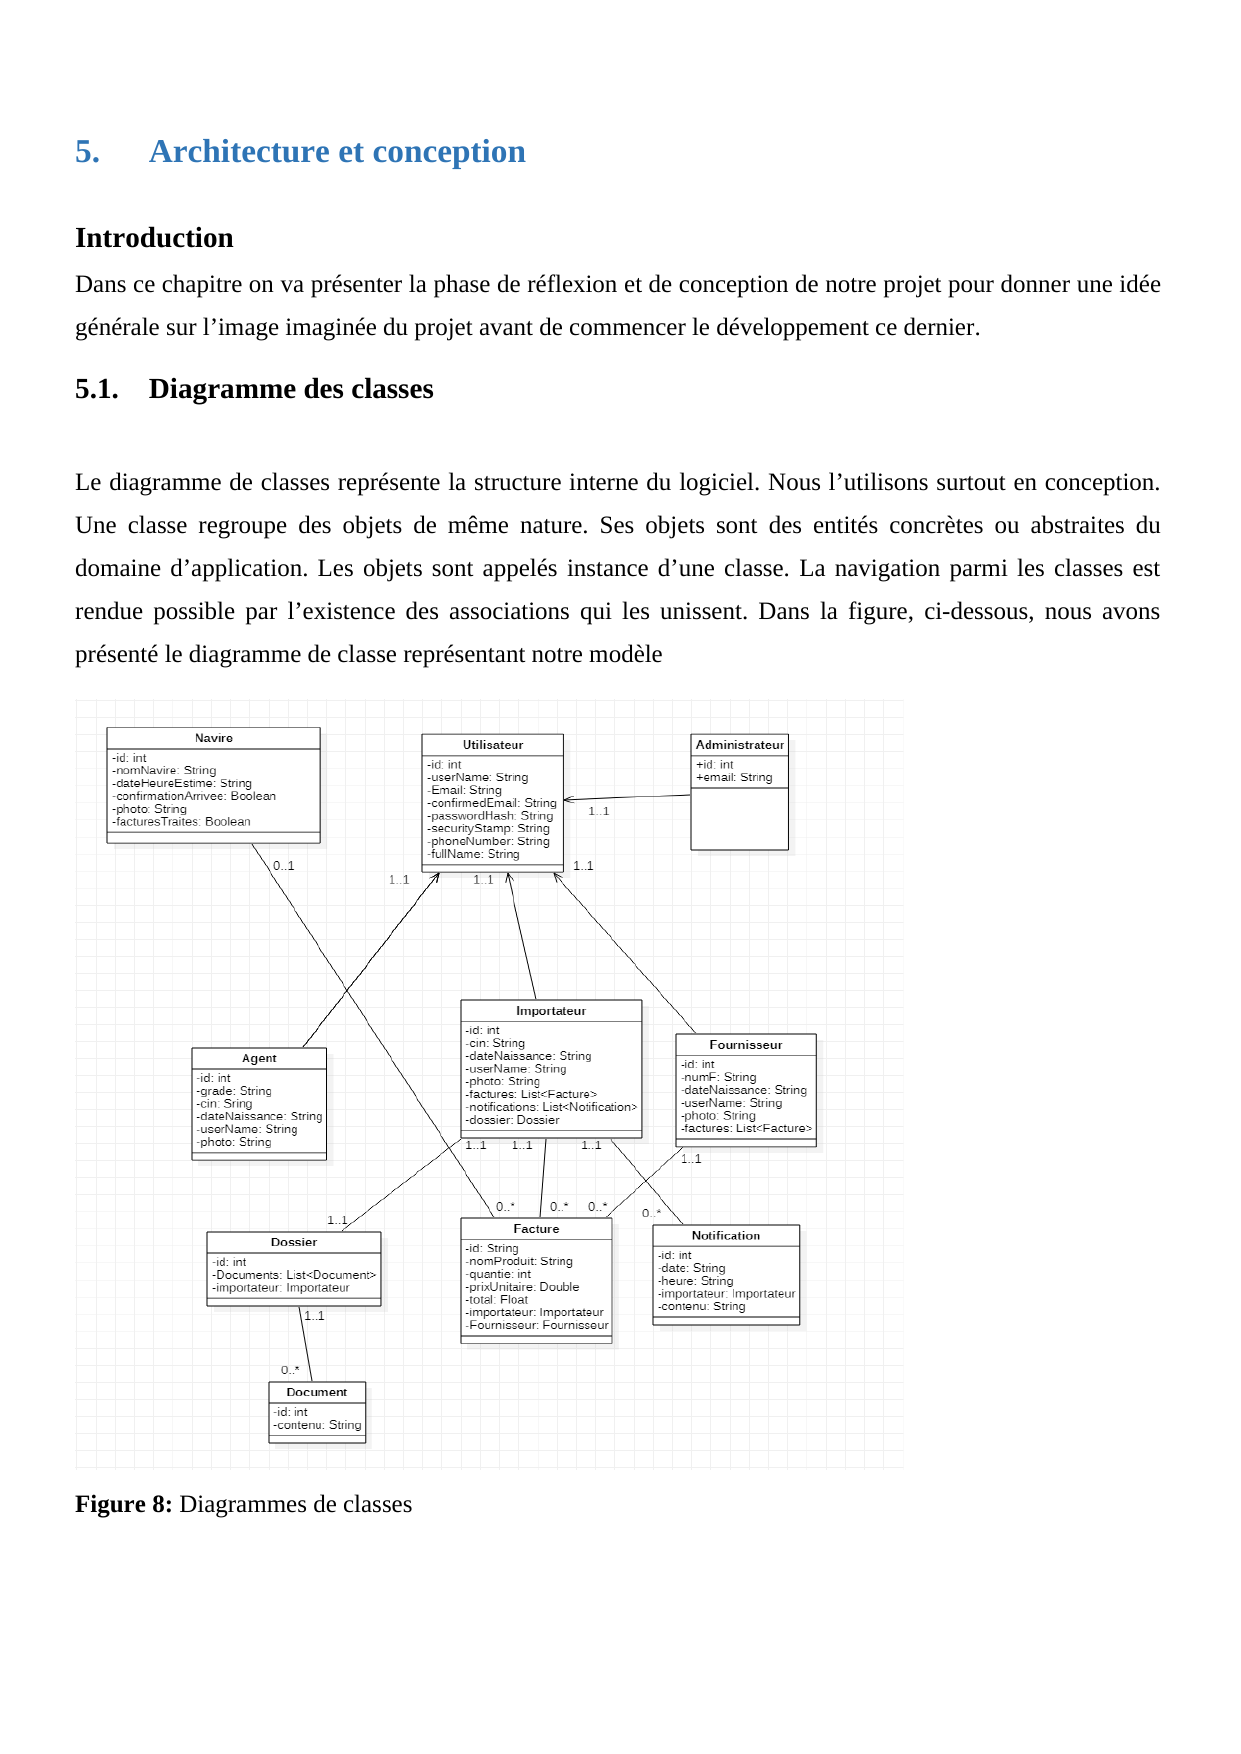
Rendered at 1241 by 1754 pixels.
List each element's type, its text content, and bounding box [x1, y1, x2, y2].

picture [75, 699, 904, 1470]
subtitle Introduction [75, 220, 1162, 253]
subtitle Architecture et conception [75, 131, 1162, 169]
text Figure 8: Diagrammes de classes [75, 1489, 1162, 1518]
text Le diagramme de classes représente la structure interne du logiciel. Nous l’utilisons surtout en conception. Une classe regroupe des objets de même nature. Ses objets sont des entités concrètes ou abstraites du domaine d’application. Les objets sont appelés instance d’une classe. La navigation parmi les classes est rendue possible par l’existence des associations qui les unissent. Dans la figure, ci-dessous, nous avons présenté le diagramme de classe représentant notre modèle [75, 467, 1162, 668]
subtitle Diagramme des classes [75, 372, 1162, 405]
text Dans ce chapitre on va présenter la phase de réflexion et de conception de notre projet pour donner une idée générale sur l’image imaginée du projet avant de commencer le développement ce dernier. [75, 269, 1162, 341]
